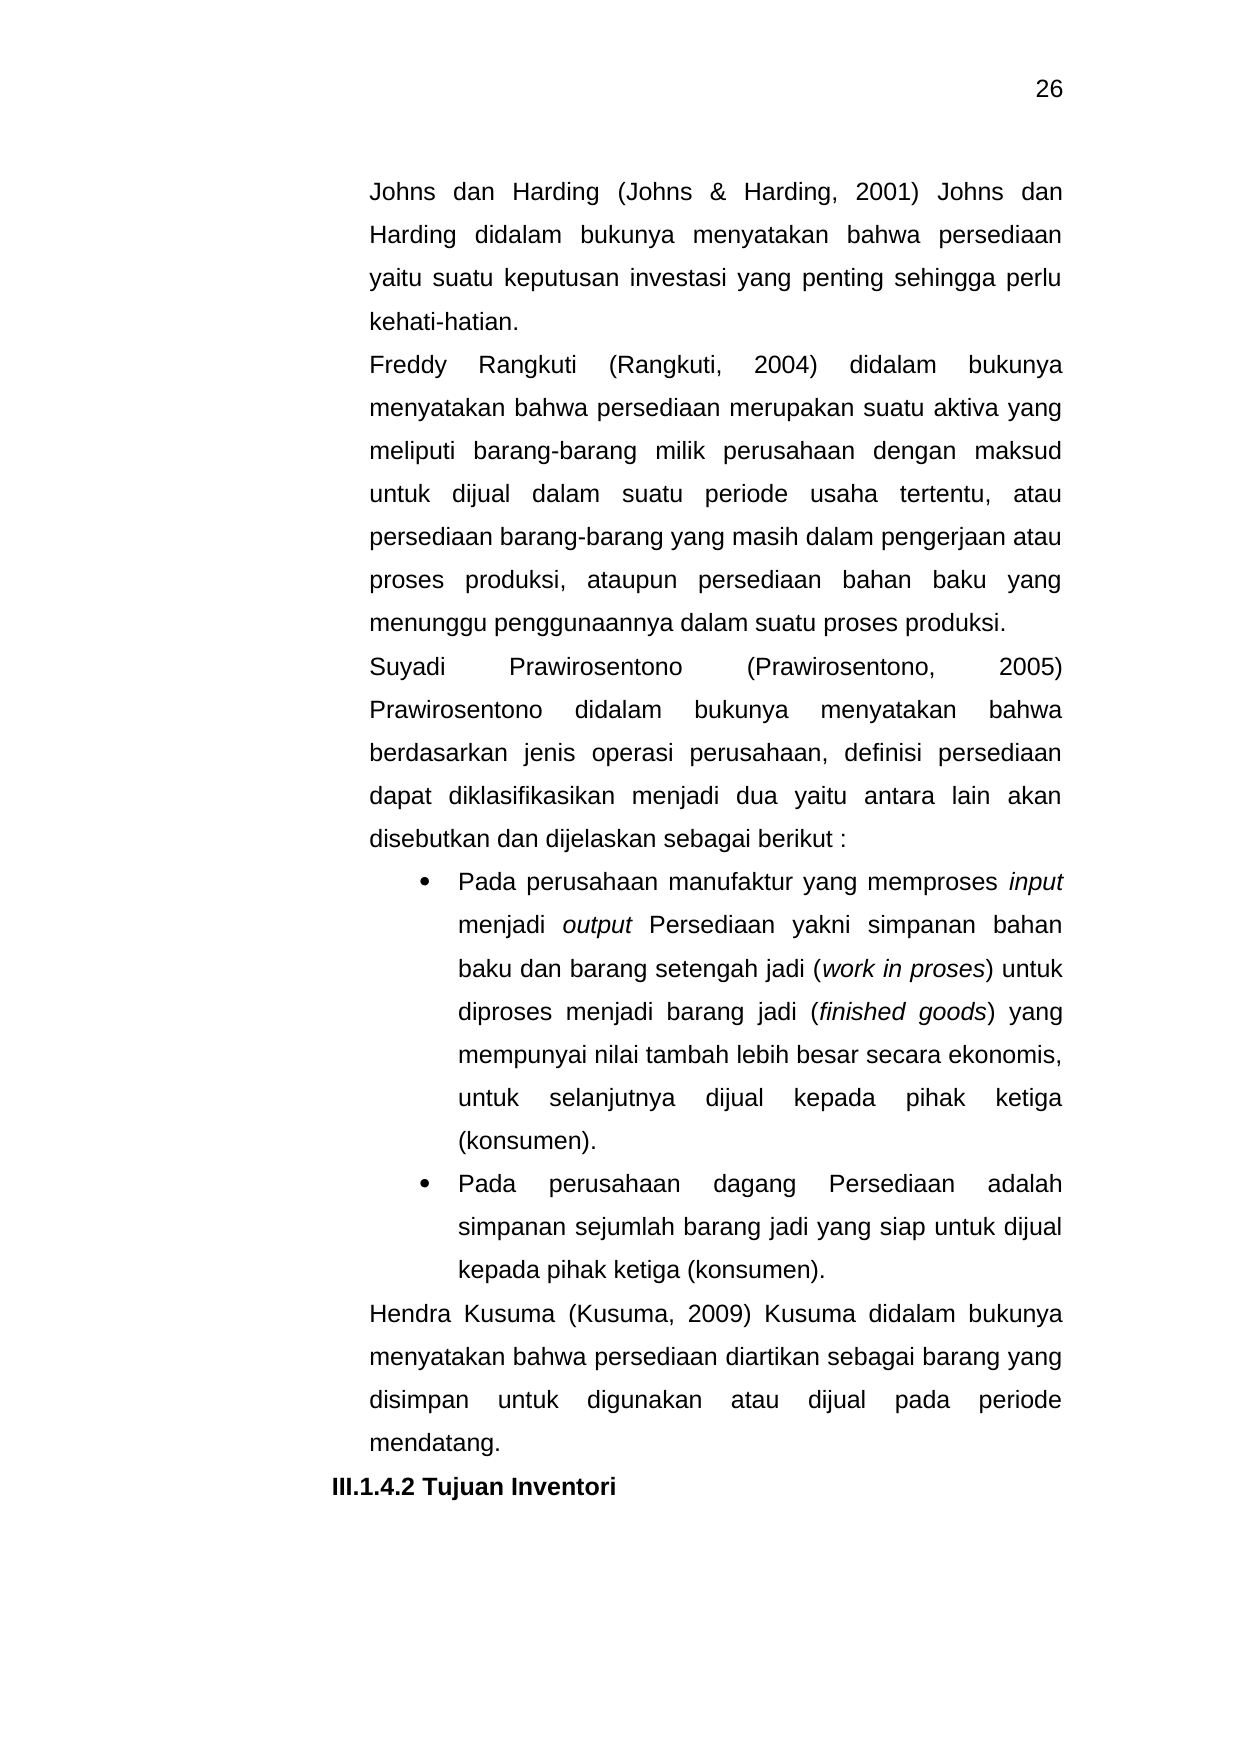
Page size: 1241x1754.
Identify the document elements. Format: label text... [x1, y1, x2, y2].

text Hendra Kusuma (Kusuma, 2009) Kusuma didalam bukunya menyatakan bahwa persediaan diartikan sebagai barang yang disimpan untuk digunakan atau dijual pada periode mendatang. [369, 1299, 1063, 1457]
list Pada perusahaan dagang Persediaan adalah simpanan sejumlah barang jadi yang siap untuk dijual kepada pihak ketiga (konsumen). [420, 1169, 1063, 1284]
list Tujuan Inventori [332, 1472, 1063, 1500]
list Pada perusahaan manufaktur yang memproses input menjadi output Persediaan yakni simpanan bahan baku dan barang setengah jadi (work in proses) untuk diproses menjadi barang jadi (finished goods) yang mempunyai nilai tambah lebih besar secara ekonomis, untuk selanjutnya dijual kepada pihak ketiga (konsumen). [420, 867, 1063, 1155]
text Suyadi Prawirosentono (Prawirosentono, 2005) Prawirosentono didalam bukunya menyatakan bahwa berdasarkan jenis operasi perusahaan, definisi persediaan dapat diklasifikasikan menjadi dua yaitu antara lain akan disebutkan dan dijelaskan sebagai berikut : [369, 652, 1063, 853]
text Freddy Rangkuti (Rangkuti, 2004) didalam bukunya menyatakan bahwa persediaan merupakan suatu aktiva yang meliputi barang-barang milik perusahaan dengan maksud untuk dijual dalam suatu periode usaha tertentu, atau persediaan barang-barang yang masih dalam pengerjaan atau proses produksi, ataupun persediaan bahan baku yang menunggu penggunaannya dalam suatu proses produksi. [369, 350, 1063, 637]
text Johns dan Harding (Johns & Harding, 2001) Johns dan Harding didalam bukunya menyatakan bahwa persediaan yaitu suatu keputusan investasi yang penting sehingga perlu kehati-hatian. [369, 177, 1063, 335]
